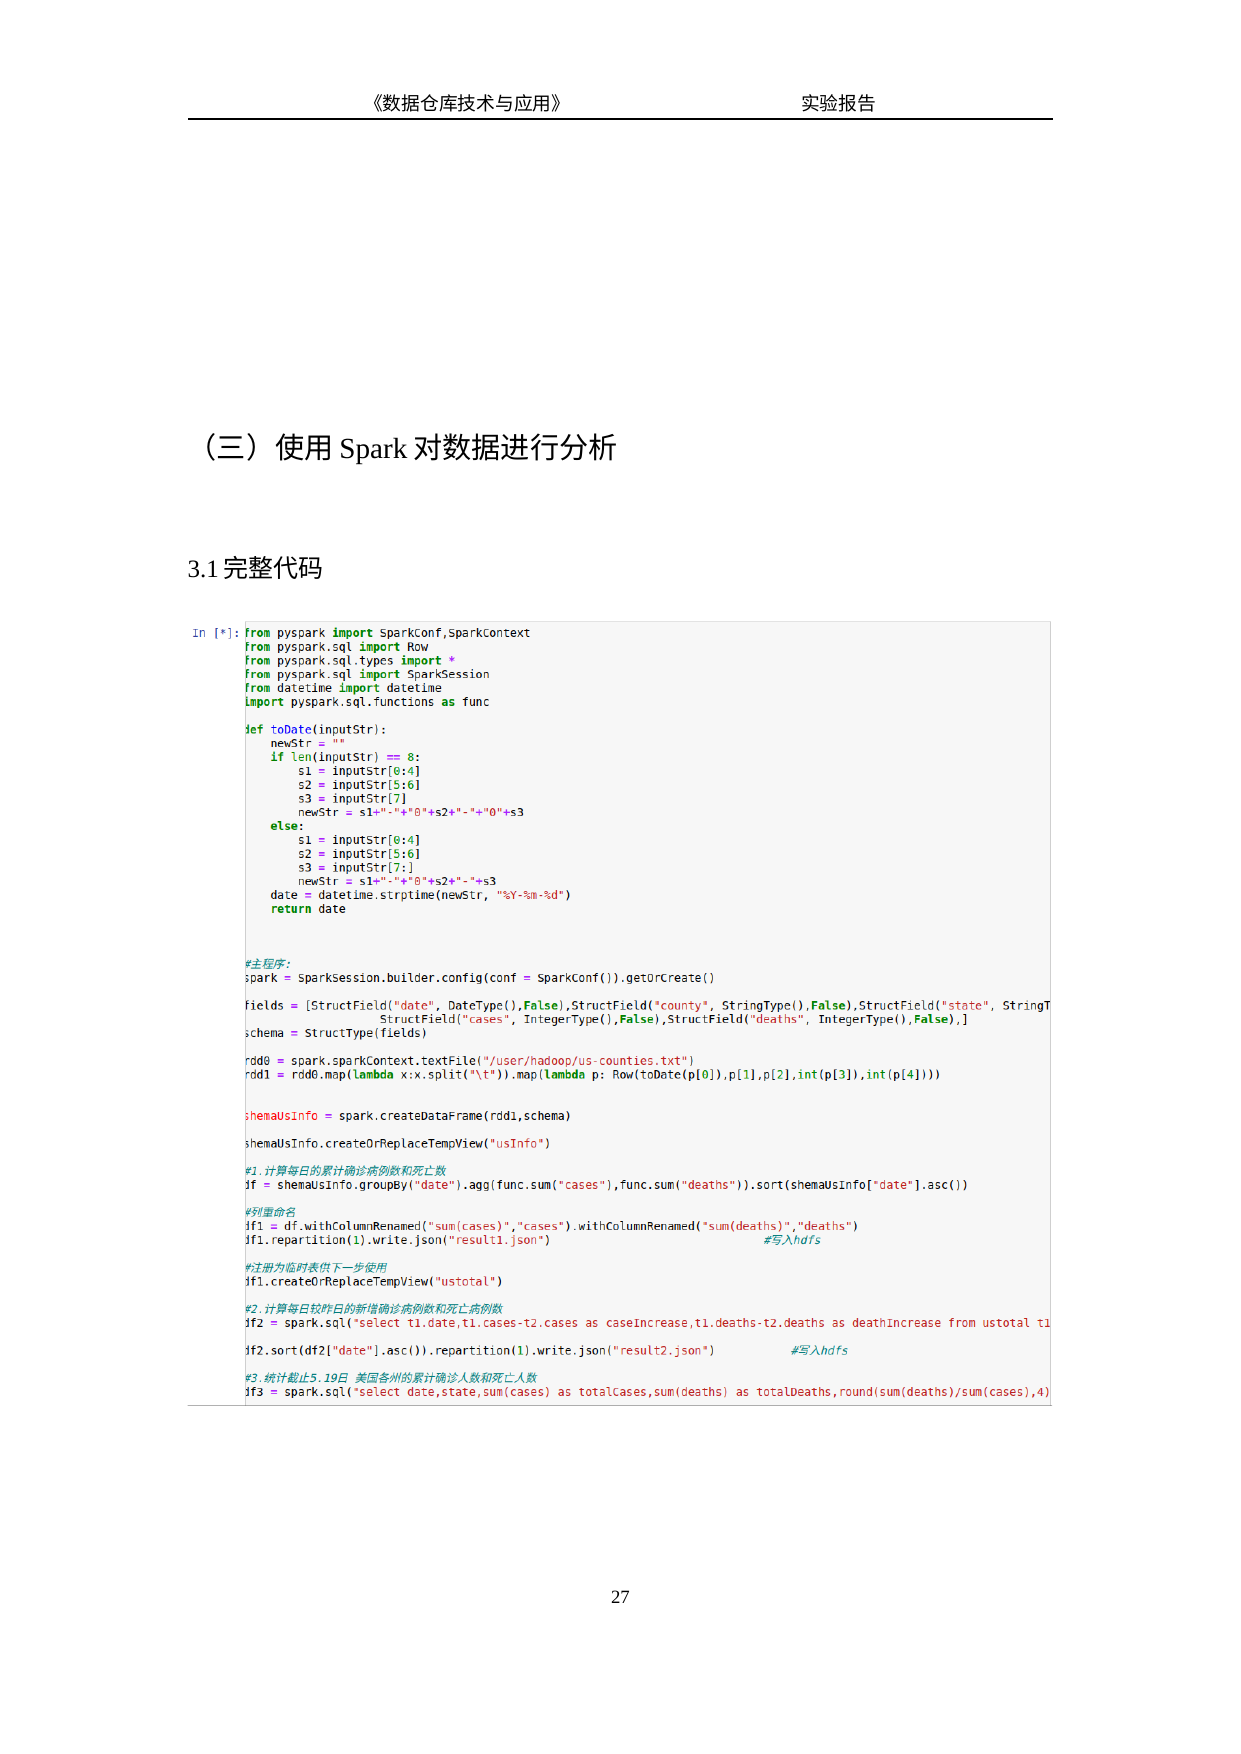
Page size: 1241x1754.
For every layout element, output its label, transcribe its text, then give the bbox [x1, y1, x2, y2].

subtitle 使用Spark对数据进行分析 [187, 414, 1053, 479]
picture [187, 617, 1053, 1406]
text 3.1完整代码 [187, 536, 1053, 601]
